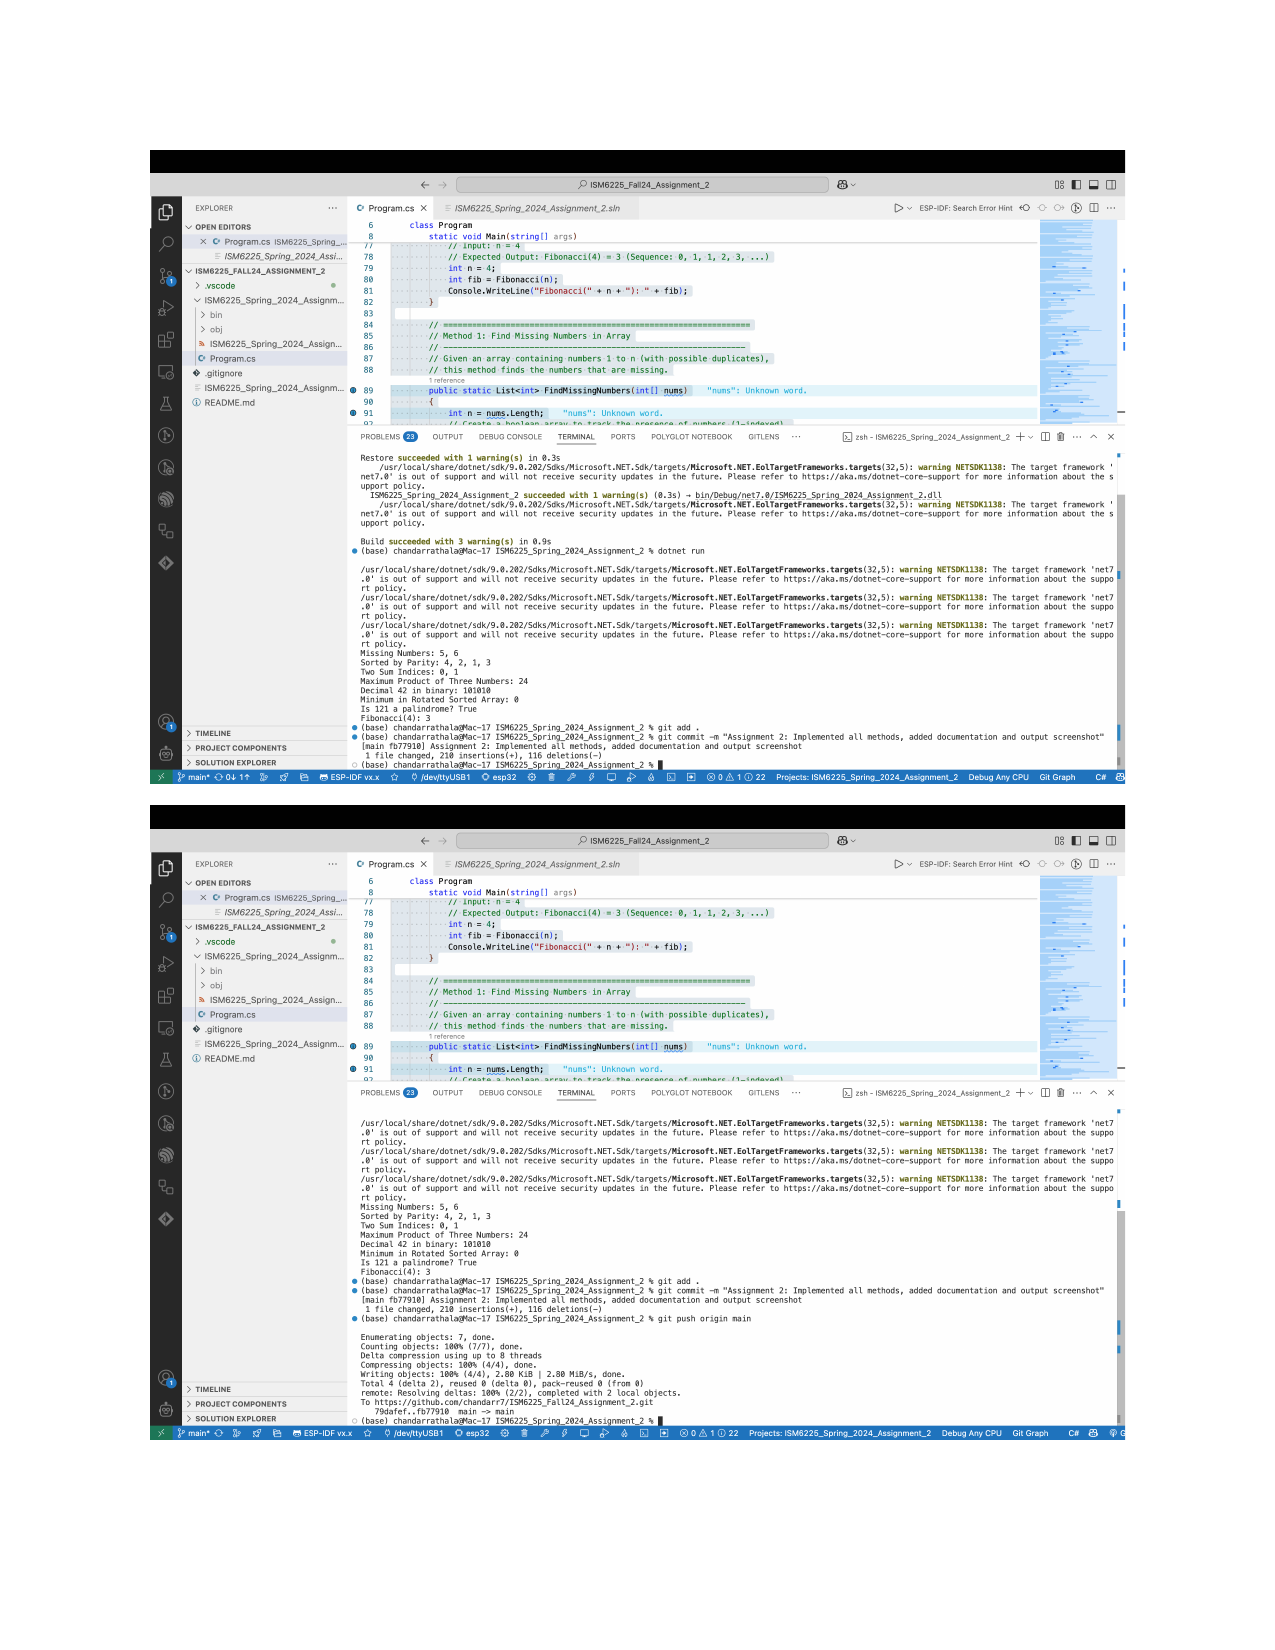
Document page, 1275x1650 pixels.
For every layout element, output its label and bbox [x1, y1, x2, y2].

picture [150, 150, 1125, 784]
picture [150, 805, 1125, 1440]
